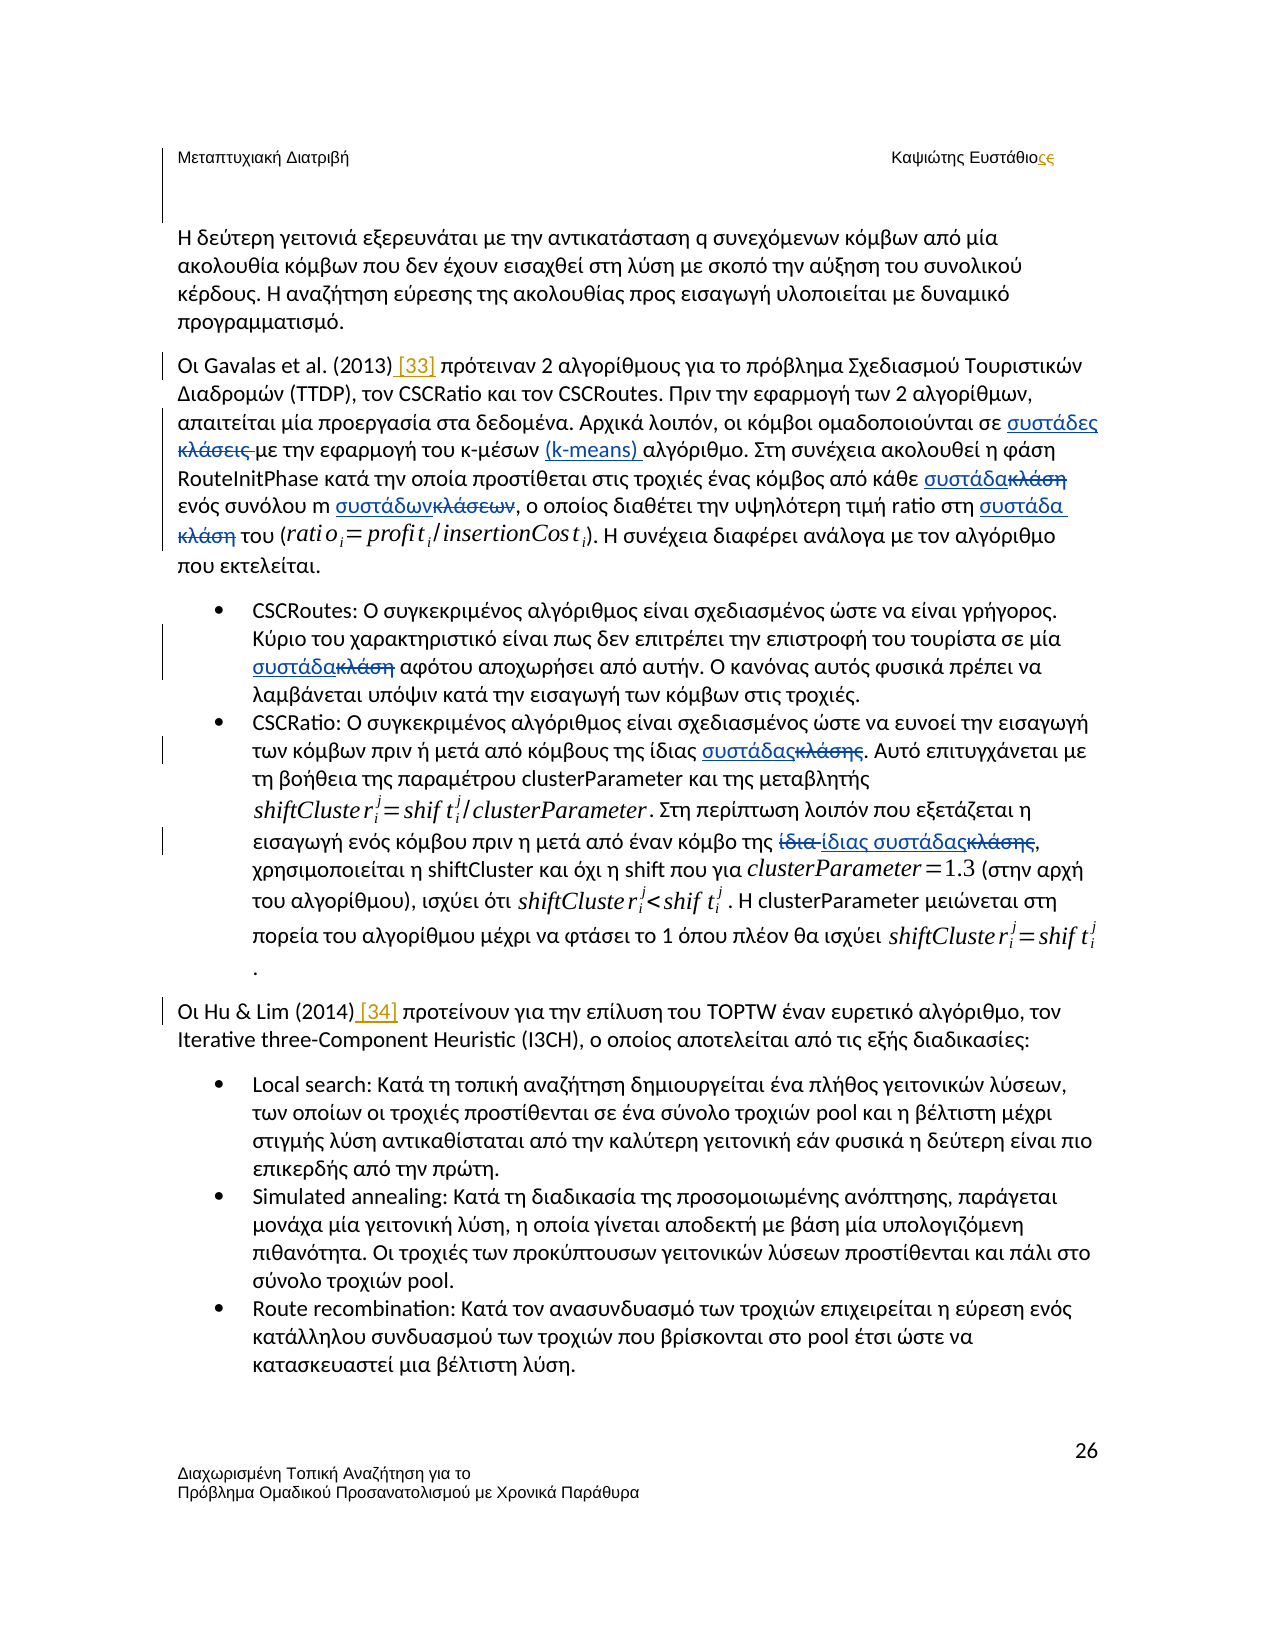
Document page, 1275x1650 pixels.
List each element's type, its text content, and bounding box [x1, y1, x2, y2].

text Οι Hu & Lim (2014) προτείνουν για την επίλυση του TOPTW έναν ευρετικό αλγόριθμο, τον Iterative three-Component Heuristic (I3CH), ο οποίος αποτελείται από τις εξής διαδικασίες: [177, 997, 1098, 1053]
list CSCRatio: Ο συγκεκριμένος αλγόριθμος είναι σχεδιασμένος ώστε να ευνοεί την εισαγωγή των κόμβων πριν ή μετά από κόμβους της ίδιας . Αυτό επιτυγχάνεται με τη βοήθεια της παραμέτρου clusterParameter και της μεταβλητής . Στη περίπτωση λοιπόν που εξετάζεται η εισαγωγή ενός κόμβου πριν η μετά από έναν κόμβο της , χρησιμοποιείται η shiftCluster και όχι η shift που για (στην αρχή του αλγορίθμου), ισχύει ότι . Η clusterParameter μειώνεται στη πορεία του αλγορίθμου μέχρι να φτάσει το 1 όπου πλέον θα ισχύει . [215, 708, 1098, 981]
list Route recombination: Κατά τον ανασυνδυασμό των τροχιών επιχειρείται η εύρεση ενός κατάλληλου συνδυασμού των τροχιών που βρίσκονται στο pool έτσι ώστε να κατασκευαστεί μια βέλτιστη λύση. [215, 1294, 1098, 1378]
list Local search: Κατά τη τοπική αναζήτηση δημιουργείται ένα πλήθος γειτονικών λύσεων, των οποίων οι τροχιές προστίθενται σε ένα σύνολο τροχιών pool και η βέλτιστη μέχρι στιγμής λύση αντικαθίσταται από την καλύτερη γειτονική εάν φυσικά η δεύτερη είναι πιο επικερδής από την πρώτη. [215, 1070, 1098, 1182]
text Η δεύτερη γειτονιά εξερευνάται με την αντικατάσταση q συνεχόμενων κόμβων από μία ακολουθία κόμβων που δεν έχουν εισαχθεί στη λύση με σκοπό την αύξηση του συνολικού κέρδους. Η αναζήτηση εύρεσης της ακολουθίας προς εισαγωγή υλοποιείται με δυναμικό προγραμματισμό. [177, 223, 1098, 335]
text Οι Gavalas et al. (2013) πρότειναν 2 αλγορίθμους για το πρόβλημα Σχεδιασμού Τουριστικών Διαδρομών (TTDP), τον CSCRatio και τον CSCRoutes. Πριν την εφαρμογή των 2 αλγορίθμων, απαιτείται μία προεργασία στα δεδομένα. Αρχικά λοιπόν, οι κόμβοι ομαδοποιούνται σε με την εφαρμογή του κ-μέσων αλγόριθμο. Στη συνέχεια ακολουθεί η φάση RouteInitPhase κατά την οποία προστίθεται στις τροχιές ένας κόμβος από κάθε ενός συνόλου m , ο οποίος διαθέτει την υψηλότερη τιμή ratio στη του (). Η συνέχεια διαφέρει ανάλογα με τον αλγόριθμο που εκτελείται. [177, 352, 1098, 579]
list Simulated annealing: Κατά τη διαδικασία της προσομοιωμένης ανόπτησης, παράγεται μονάχα μία γειτονική λύση, η οποία γίνεται αποδεκτή με βάση μία υπολογιζόμενη πιθανότητα. Οι τροχιές των προκύπτουσων γειτονικών λύσεων προστίθενται και πάλι στο σύνολο τροχιών pool. [215, 1182, 1098, 1294]
list CSCRoutes: Ο συγκεκριμένος αλγόριθμος είναι σχεδιασμένος ώστε να είναι γρήγορος. Κύριο του χαρακτηριστικό είναι πως δεν επιτρέπει την επιστροφή του τουρίστα σε μία αφότου αποχωρήσει από αυτήν. Ο κανόνας αυτός φυσικά πρέπει να λαμβάνεται υπόψιν κατά την εισαγωγή των κόμβων στις τροχιές. [215, 596, 1098, 708]
